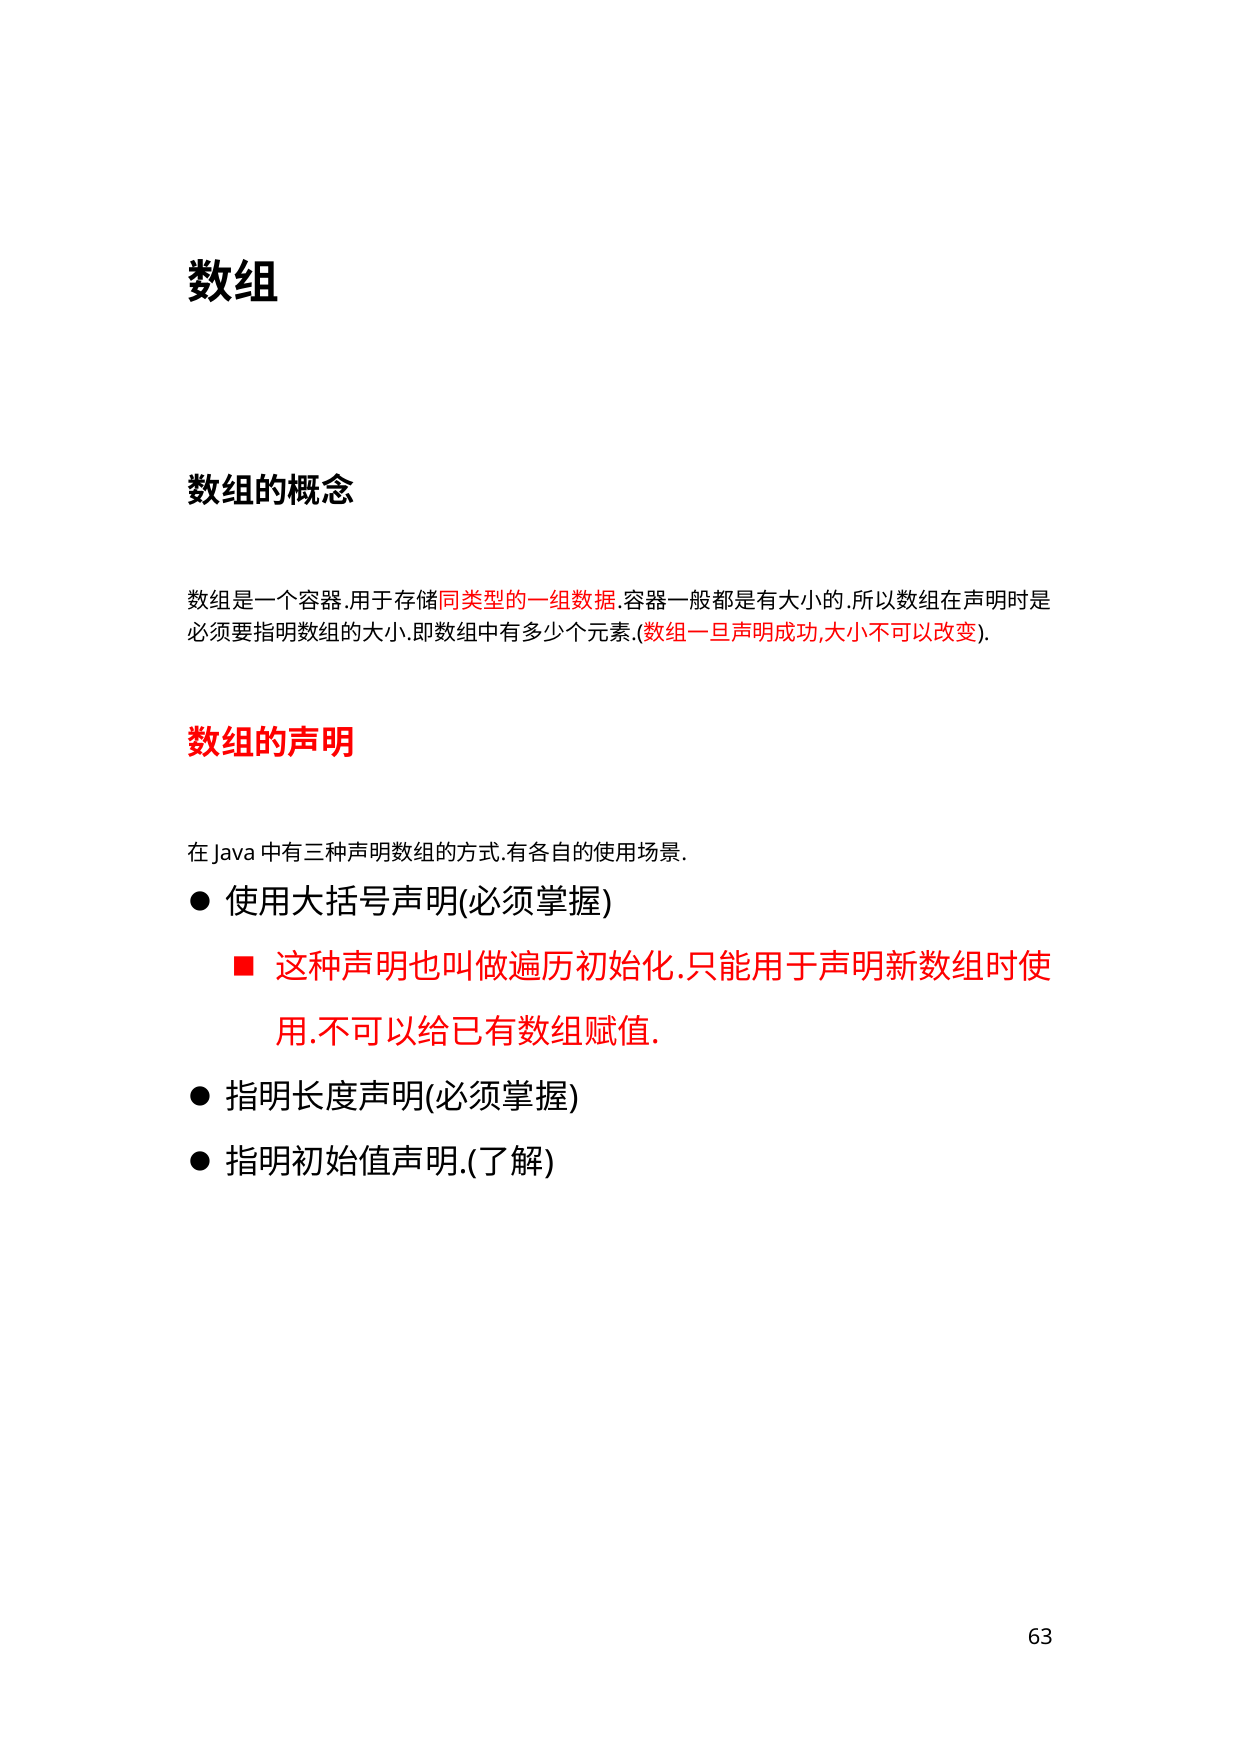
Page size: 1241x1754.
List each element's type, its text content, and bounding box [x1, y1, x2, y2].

list 指明长度声明(必须掌握) [187, 1062, 1053, 1127]
subtitle 数组 [187, 230, 1053, 327]
subtitle 数组的概念 [187, 455, 1053, 520]
list 这种声明也叫做遍历初始化.只能用于声明新数组时使用.不可以给已有数组赋值. [231, 932, 1053, 1062]
list 使用大括号声明(必须掌握) [187, 867, 1053, 932]
text 在Java中有三种声明数组的方式.有各自的使用场景. [187, 834, 1053, 867]
list 指明初始值声明.(了解) [187, 1127, 1053, 1192]
text 数组是一个容器.用于存储同类型的一组数据.容器一般都是有大小的.所以数组在声明时是必须要指明数组的大小.即数组中有多少个元素.(数组一旦声明成功,大小不可以改变). [187, 582, 1053, 647]
subtitle 数组的声明 [187, 707, 1053, 772]
